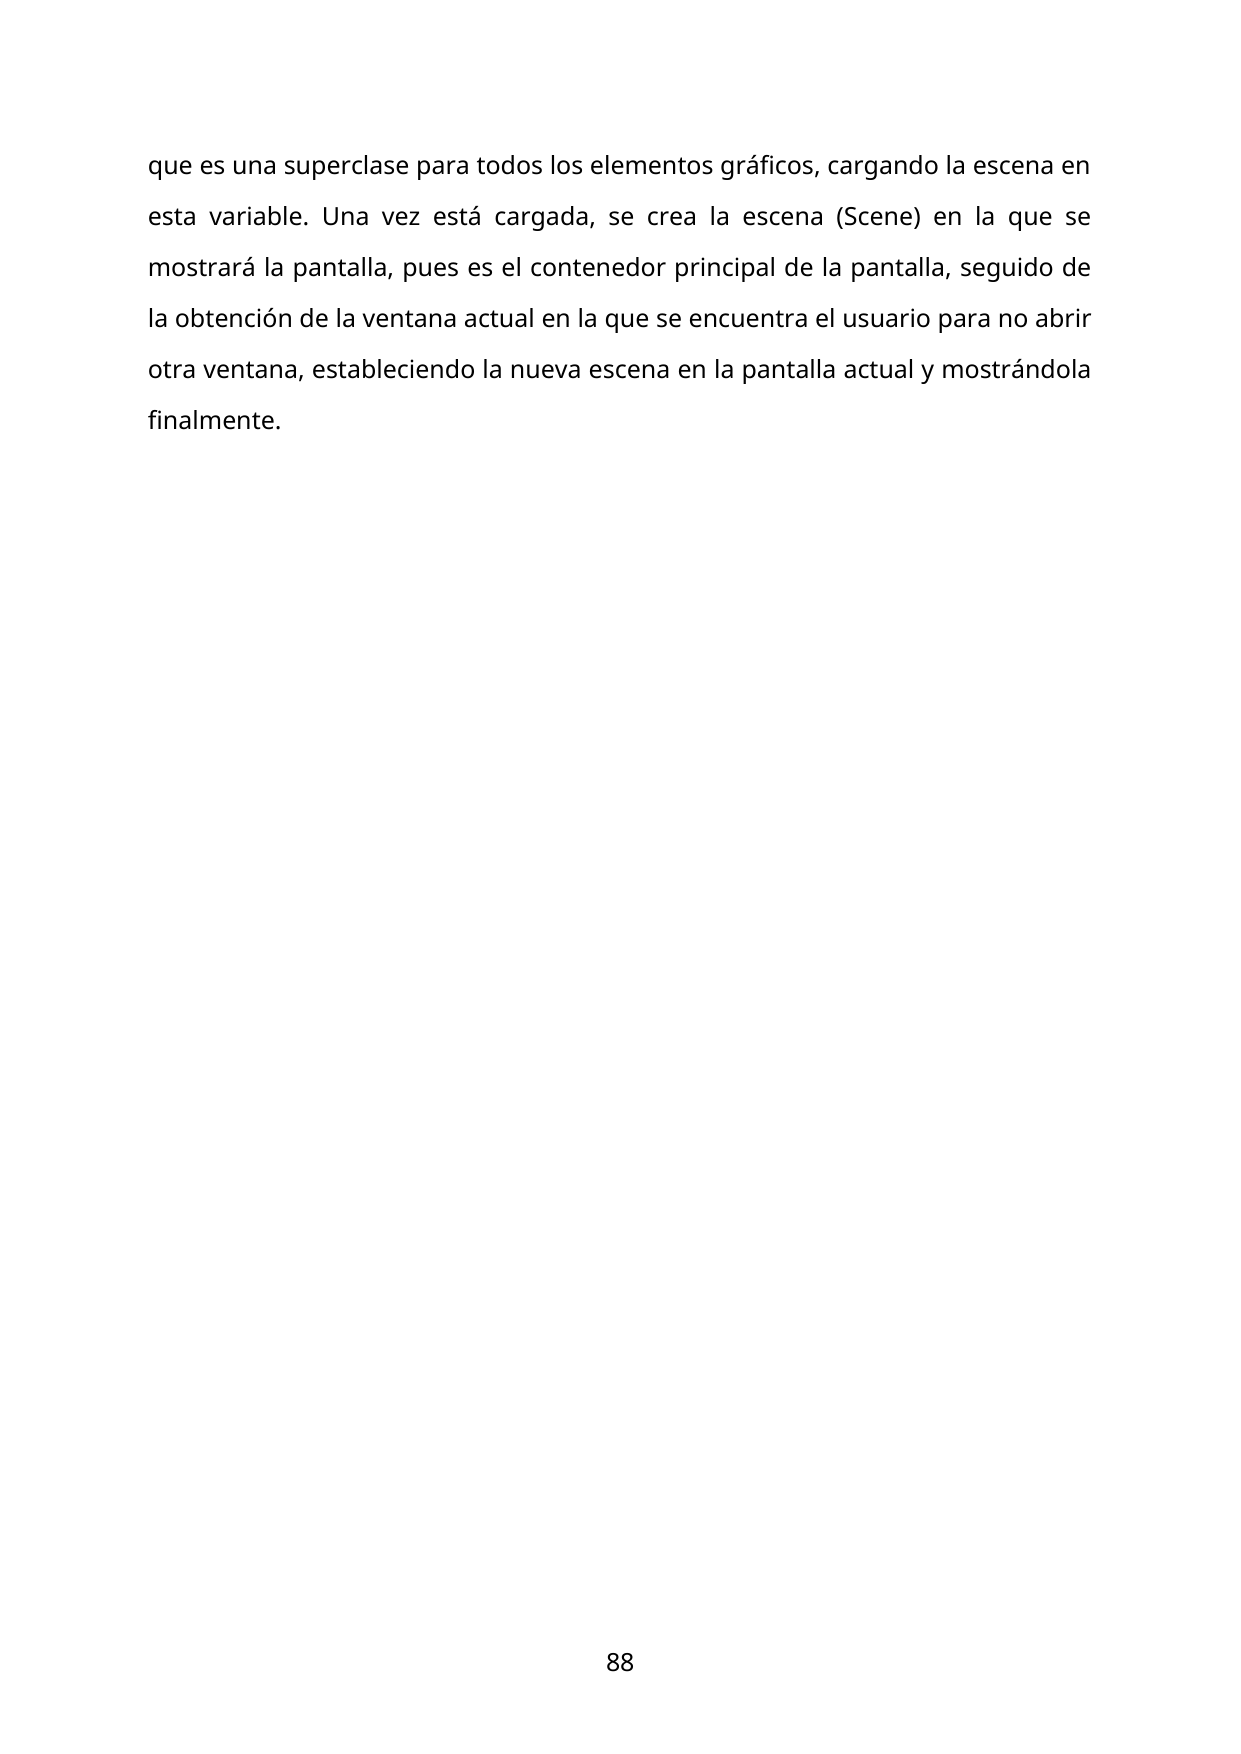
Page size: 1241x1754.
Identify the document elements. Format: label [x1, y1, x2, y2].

text [148, 148, 1092, 437]
